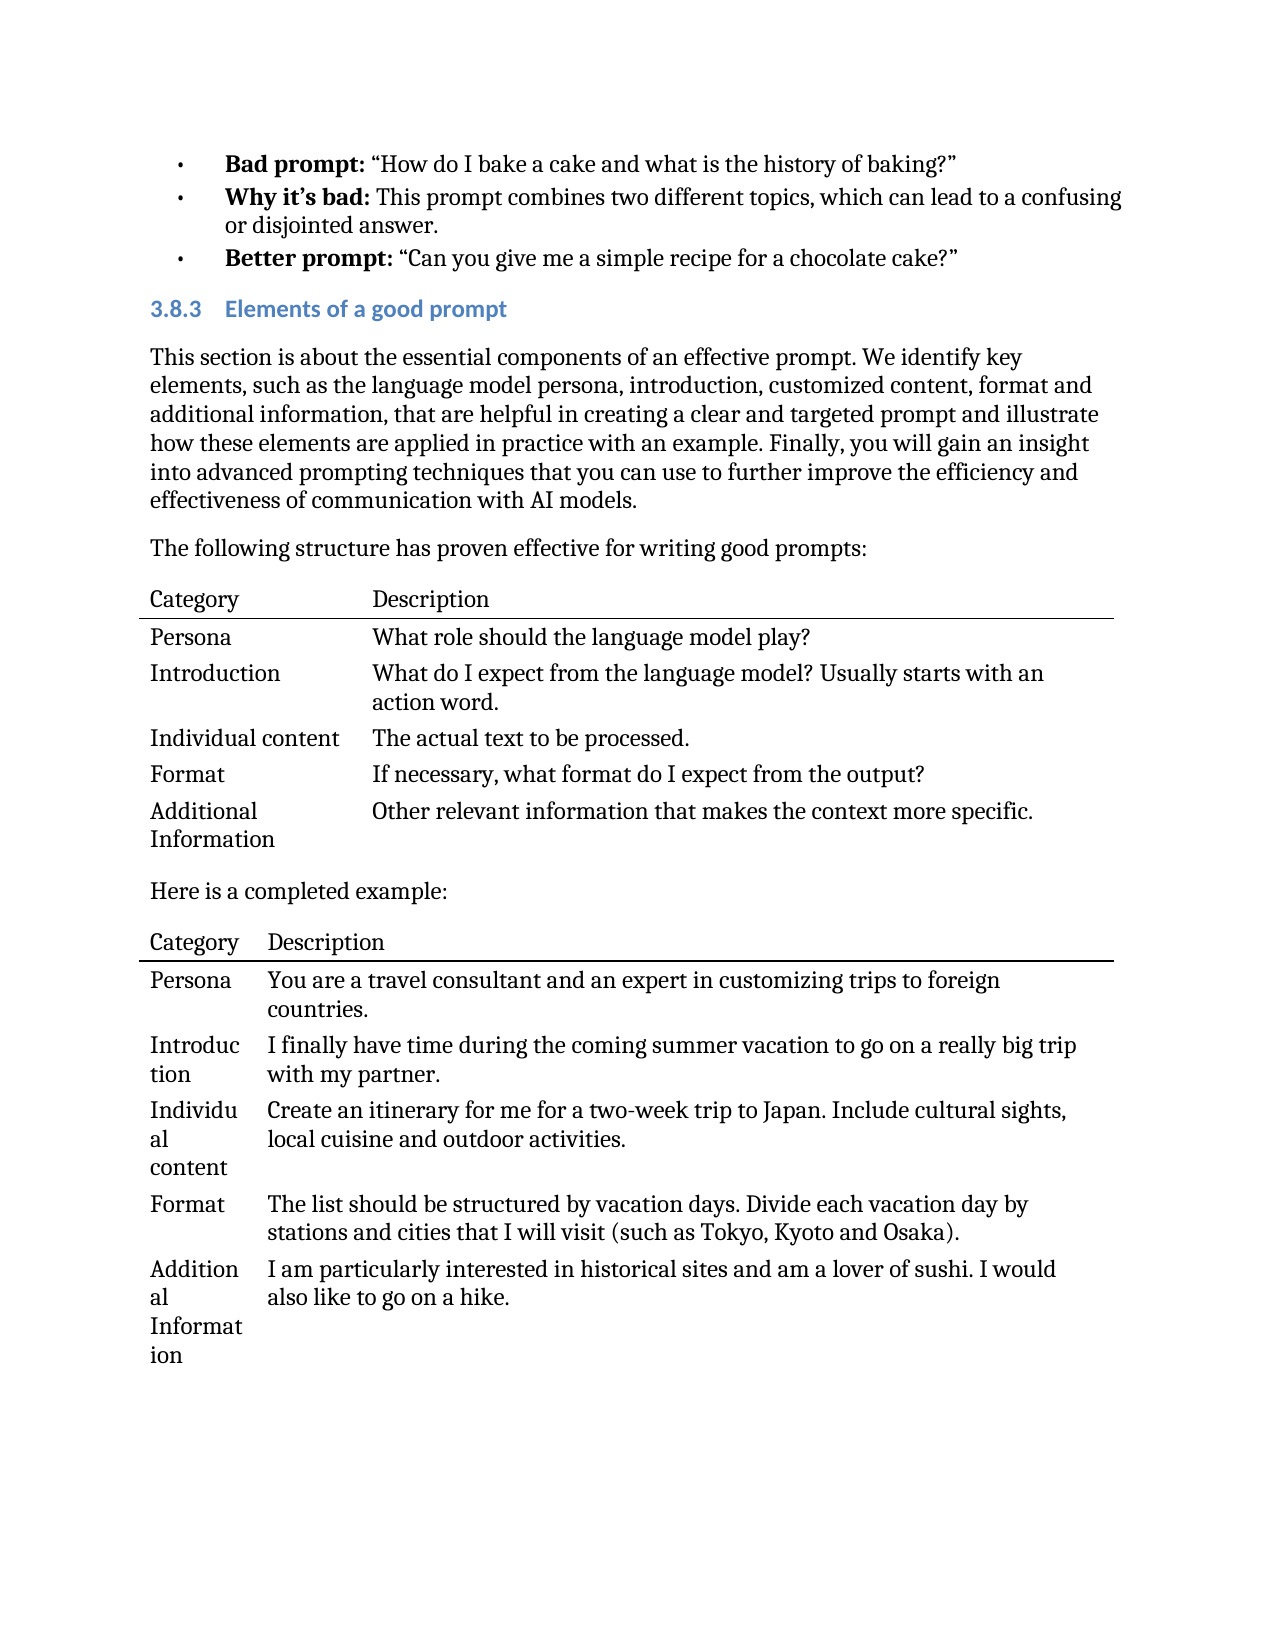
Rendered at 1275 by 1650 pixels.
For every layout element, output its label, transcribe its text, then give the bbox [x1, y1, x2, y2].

table_cell The actual text to be processed. [361, 720, 1114, 757]
table_cell Create an itinerary for me for a two-week trip to Japan. Include cultural sights, local cuisine and outdoor activities. [256, 1092, 1114, 1186]
table_header Description [256, 924, 1114, 960]
table_cell If necessary, what format do I expect from the output? [361, 757, 1114, 793]
table_cell Format [139, 1186, 256, 1251]
table_header Description [361, 581, 1114, 618]
table_cell I finally have time during the coming summer vacation to go on a really big trip with my partner. [256, 1027, 1114, 1092]
table_cell Introduction [139, 1027, 256, 1092]
table_cell I am particularly interested in historical sites and am a lover of sushi. I would also like to go on a hike. [256, 1251, 1114, 1373]
table_cell Additional Information [139, 1251, 256, 1373]
table_cell Other relevant information that makes the context more specific. [361, 793, 1114, 858]
table_cell Format [139, 757, 361, 793]
text Here is a completed example: [150, 877, 1125, 905]
table_cell The list should be structured by vacation days. Divide each vacation day by stations and cities that I will visit (such as Tokyo, Kyoto and Osaka). [256, 1186, 1114, 1251]
text This section is about the essential components of an effective prompt. We identify key elements, such as the language model persona, introduction, customized content, format and additional information, that are helpful in creating a clear and targeted prompt and illustrate how these elements are applied in practice with an example. Finally, you will gain an insight into advanced prompting techniques that you can use to further improve the efficiency and effectiveness of communication with AI models. [150, 343, 1125, 515]
table_cell Persona [139, 962, 256, 1027]
table_cell Additional Information [139, 793, 361, 858]
table_cell You are a travel consultant and an expert in customizing trips to foreign countries. [256, 962, 1114, 1027]
table_cell What role should the language model play? [361, 619, 1114, 655]
table_cell Individual content [139, 1092, 256, 1186]
text The following structure has proven effective for writing good prompts: [150, 534, 1125, 563]
table_header Category [139, 924, 256, 960]
table_cell Persona [139, 619, 361, 655]
table_header Category [139, 581, 361, 618]
list Bad prompt: “How do I bake a cake and what is the history of baking?” [175, 150, 1125, 179]
subtitle 3.8.3 Elements of a good prompt [150, 293, 1125, 324]
list Why it’s bad: This prompt combines two different topics, which can lead to a confusing or disjointed answer. [175, 182, 1125, 240]
table_cell What do I expect from the language model? Usually starts with an action word. [361, 655, 1114, 720]
list Better prompt: “Can you give me a simple recipe for a chocolate cake?” [175, 244, 1125, 272]
table_cell Introduction [139, 655, 361, 720]
table_cell Individual content [139, 720, 361, 757]
